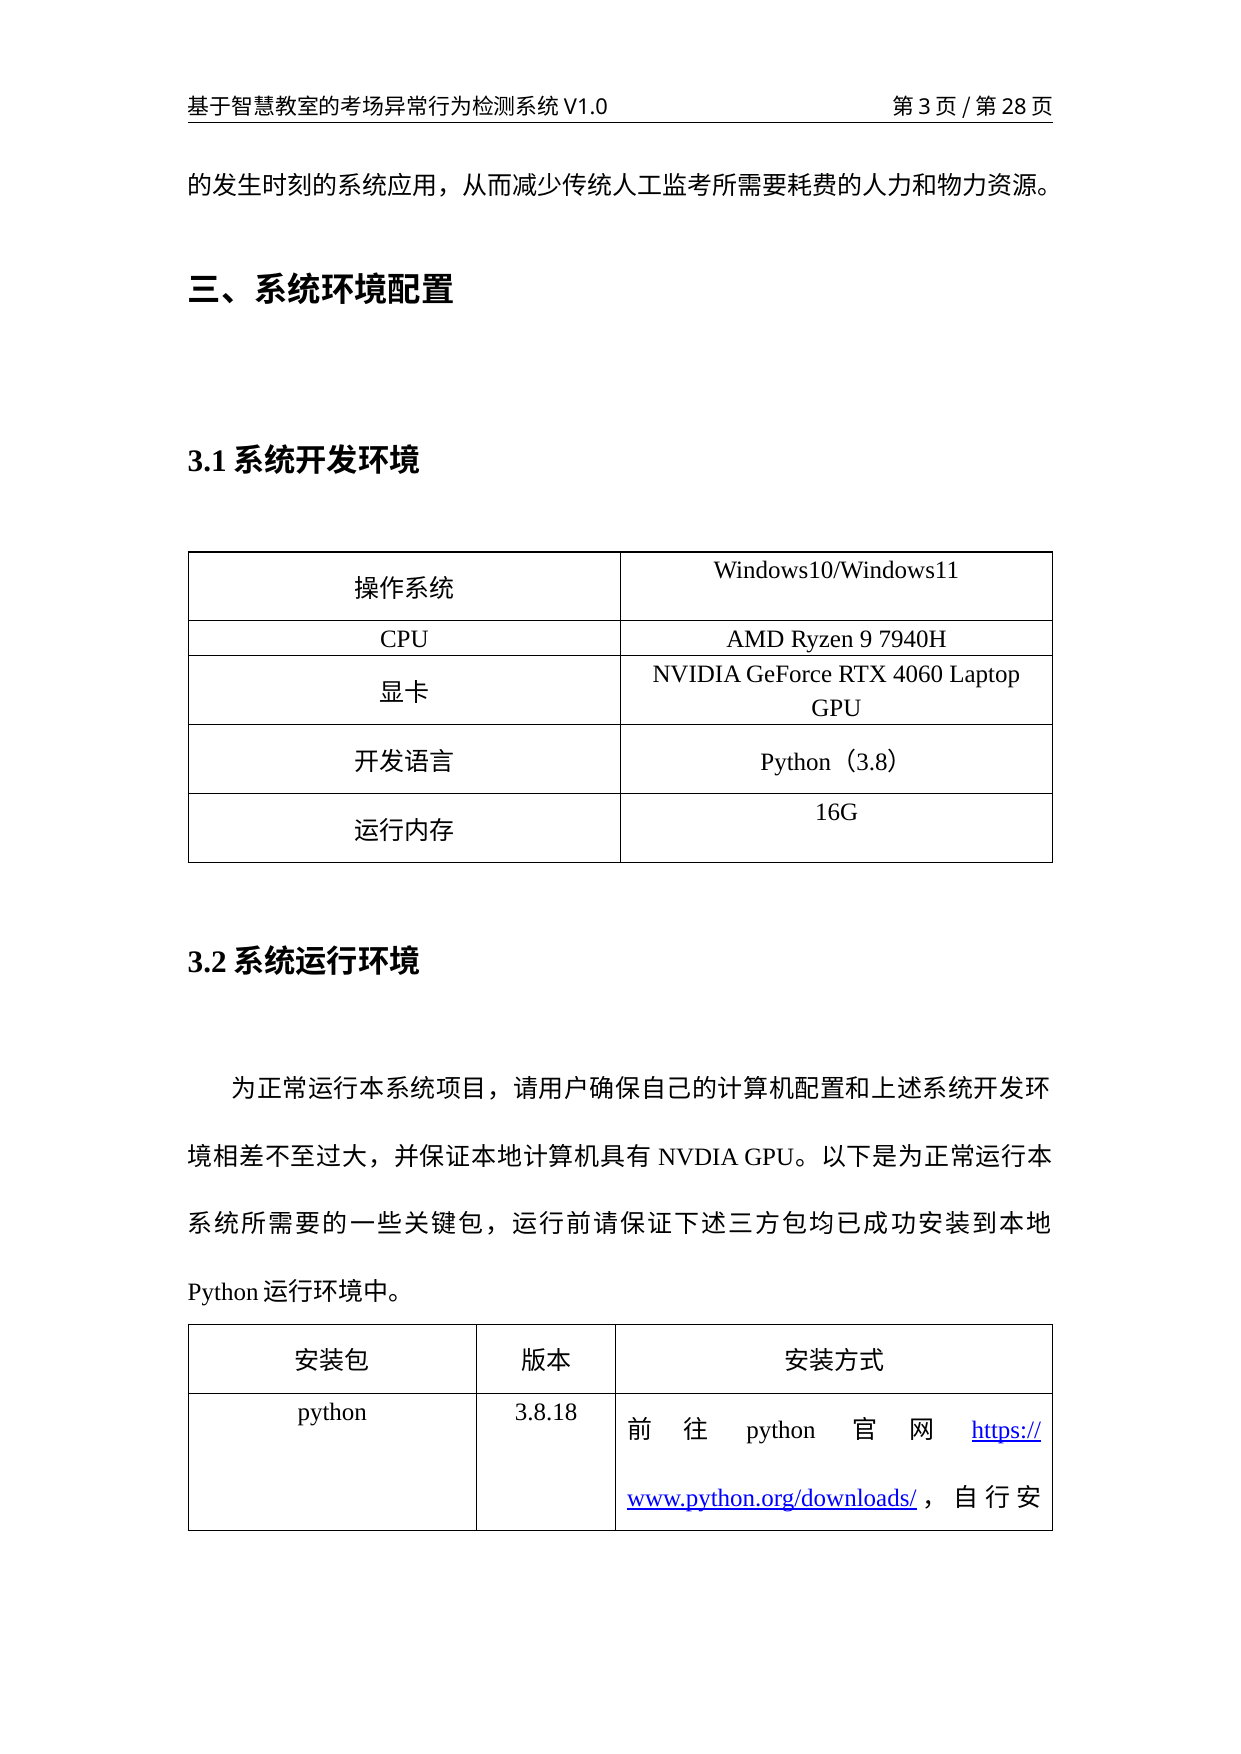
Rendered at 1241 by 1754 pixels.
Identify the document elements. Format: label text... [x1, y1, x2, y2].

table_cell Python（3.8） [621, 725, 1052, 793]
table_header 安装包 [189, 1325, 476, 1393]
table_cell AMD Ryzen 9 7940H [621, 621, 1052, 655]
table_cell CPU [189, 621, 620, 655]
text 为正常运行本系统项目，请用户确保自己的计算机配置和上述系统开发环境相差不至过大，并保证本地计算机具有NVDIA GPU。以下是为正常运行本系统所需要的一些关键包，运行前请保证下述三方包均已成功安装到本地Python运行环境中。 [187, 1052, 1053, 1324]
table_cell python [189, 1394, 476, 1530]
table_header 操作系统 [189, 553, 620, 620]
table_cell 显卡 [189, 656, 620, 724]
table_cell 开发语言 [189, 725, 620, 793]
table_header 版本 [477, 1325, 615, 1393]
table_header Windows10/Windows11 [621, 553, 1052, 620]
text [187, 150, 1053, 218]
subtitle 三、系统环境配置 [187, 253, 1053, 321]
table_header 安装方式 [616, 1325, 1052, 1393]
table_cell 运行内存 [189, 794, 620, 862]
subtitle 3.2系统运行环境 [187, 924, 1053, 992]
table_cell NVIDIA GeForce RTX 4060 Laptop GPU [621, 656, 1052, 724]
table_cell 3.8.18 [477, 1394, 615, 1530]
table_cell 16G [621, 794, 1052, 862]
subtitle 3.1系统开发环境 [187, 423, 1053, 491]
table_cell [616, 1394, 1052, 1530]
